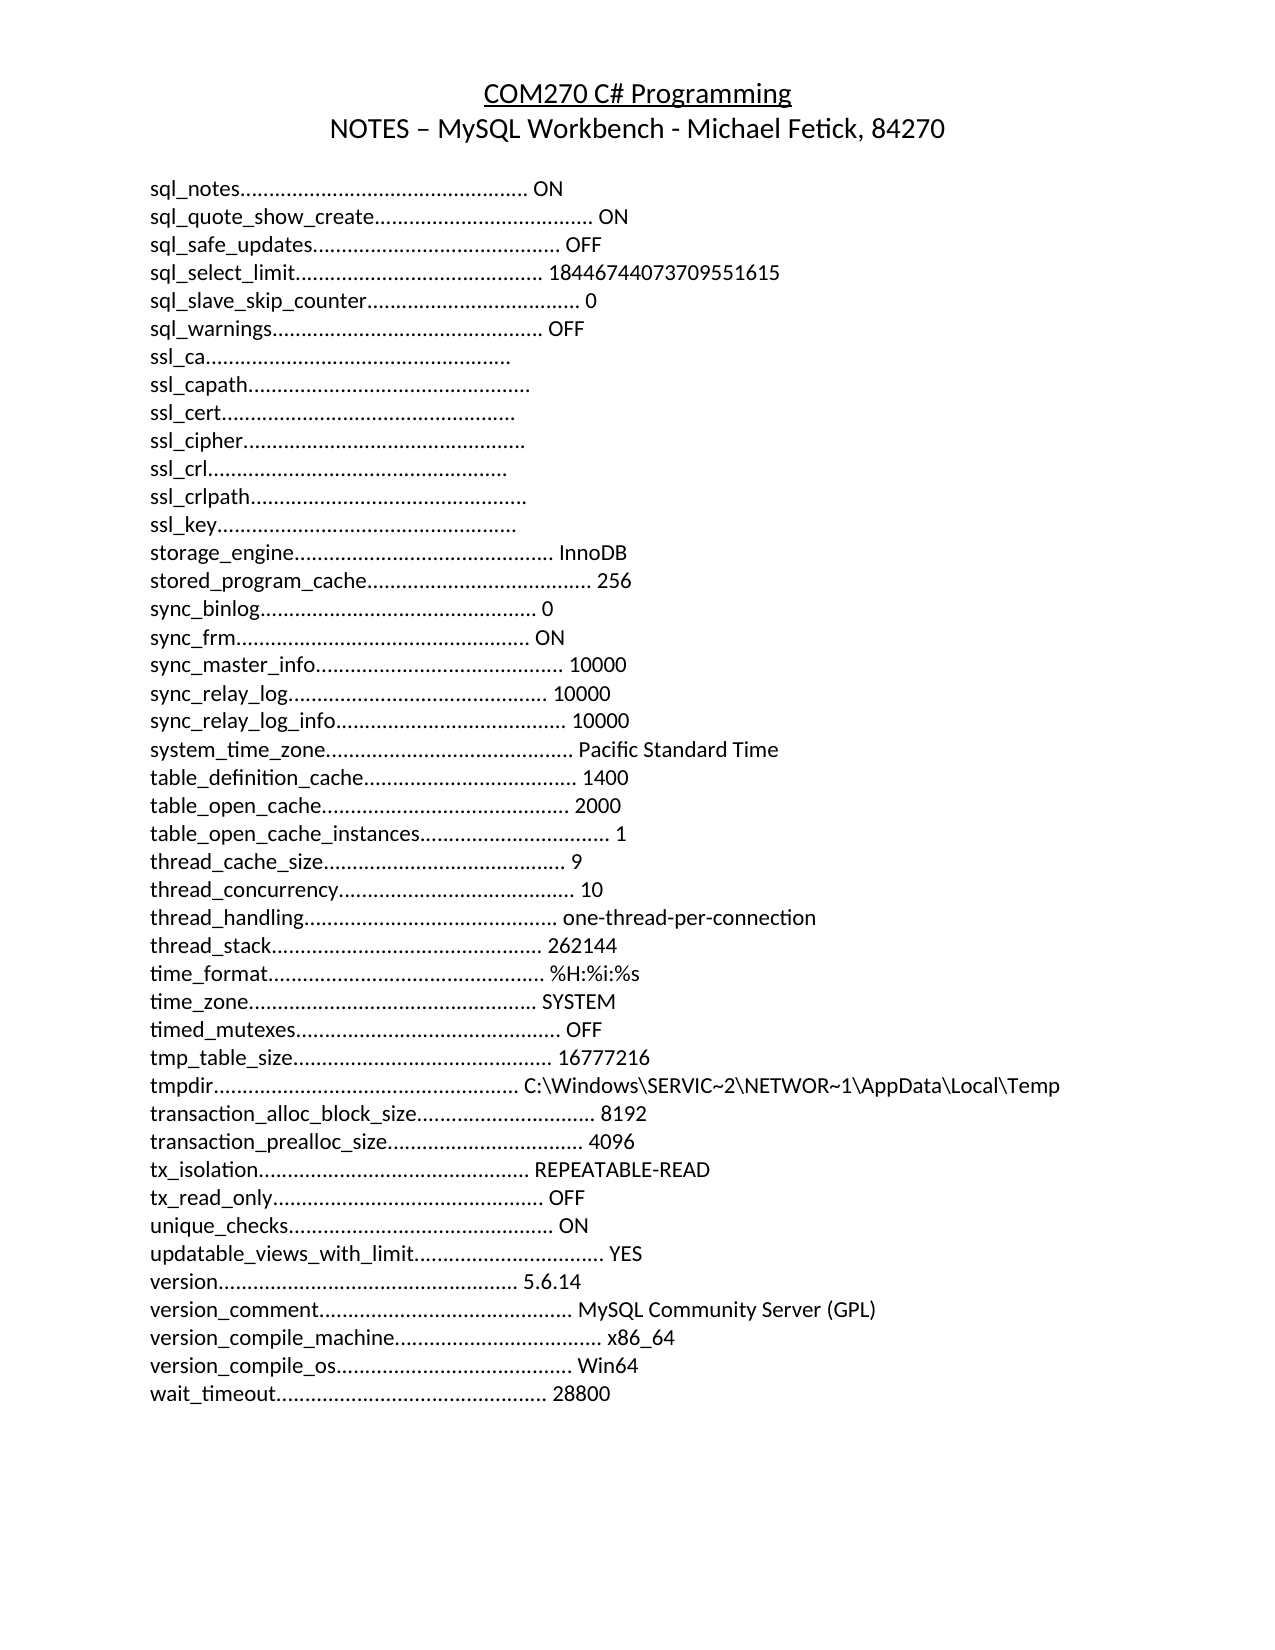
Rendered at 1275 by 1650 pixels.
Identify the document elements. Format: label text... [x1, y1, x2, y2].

text version_comment............................................ MySQL Community Server (GPL) [150, 1295, 1125, 1323]
text version.................................................... 5.6.14 [150, 1267, 1125, 1295]
text sync_master_info........................................... 10000 [150, 651, 1125, 679]
text sql_slave_skip_counter..................................... 0 [150, 286, 1125, 314]
text storage_engine............................................. InnoDB [150, 538, 1125, 567]
text unique_checks.............................................. ON [150, 1211, 1125, 1239]
text sync_relay_log............................................. 10000 [150, 679, 1125, 707]
text thread_concurrency......................................... 10 [150, 875, 1125, 903]
text thread_stack............................................... 262144 [150, 931, 1125, 959]
text wait_timeout............................................... 28800 [150, 1379, 1125, 1407]
text updatable_views_with_limit................................. YES [150, 1239, 1125, 1267]
text timed_mutexes.............................................. OFF [150, 1015, 1125, 1043]
text ssl_crl.................................................... [150, 454, 1125, 482]
text time_zone.................................................. SYSTEM [150, 987, 1125, 1015]
text sync_binlog................................................ 0 [150, 594, 1125, 623]
text version_compile_machine.................................... x86_64 [150, 1323, 1125, 1351]
text tx_read_only............................................... OFF [150, 1183, 1125, 1211]
text ssl_capath................................................. [150, 370, 1125, 398]
text ssl_cert................................................... [150, 398, 1125, 426]
text thread_cache_size.......................................... 9 [150, 847, 1125, 875]
text table_open_cache_instances................................. 1 [150, 819, 1125, 847]
text ssl_key.................................................... [150, 511, 1125, 538]
text sql_select_limit........................................... 18446744073709551615 [150, 258, 1125, 286]
text tmp_table_size............................................. 16777216 [150, 1043, 1125, 1071]
text ssl_crlpath................................................ [150, 482, 1125, 511]
text transaction_prealloc_size.................................. 4096 [150, 1127, 1125, 1155]
text table_open_cache........................................... 2000 [150, 791, 1125, 819]
text time_format................................................ %H:%i:%s [150, 959, 1125, 987]
text tx_isolation............................................... REPEATABLE-READ [150, 1155, 1125, 1183]
text table_definition_cache..................................... 1400 [150, 763, 1125, 791]
text sync_relay_log_info........................................ 10000 [150, 707, 1125, 735]
text version_compile_os......................................... Win64 [150, 1351, 1125, 1379]
text system_time_zone........................................... Pacific Standard Time [150, 735, 1125, 763]
text sync_frm................................................... ON [150, 623, 1125, 651]
text tmpdir..................................................... C:\Windows\SERVIC~2\NETWOR~1\AppData\Local\Temp [150, 1071, 1125, 1099]
text transaction_alloc_block_size............................... 8192 [150, 1099, 1125, 1127]
text sql_warnings............................................... OFF [150, 314, 1125, 342]
text sql_notes.................................................. ON [150, 174, 1125, 202]
text sql_safe_updates........................................... OFF [150, 230, 1125, 258]
text thread_handling............................................ one-thread-per-connection [150, 903, 1125, 931]
text ssl_ca..................................................... [150, 342, 1125, 370]
text sql_quote_show_create...................................... ON [150, 202, 1125, 230]
text stored_program_cache....................................... 256 [150, 567, 1125, 594]
text ssl_cipher................................................. [150, 426, 1125, 454]
